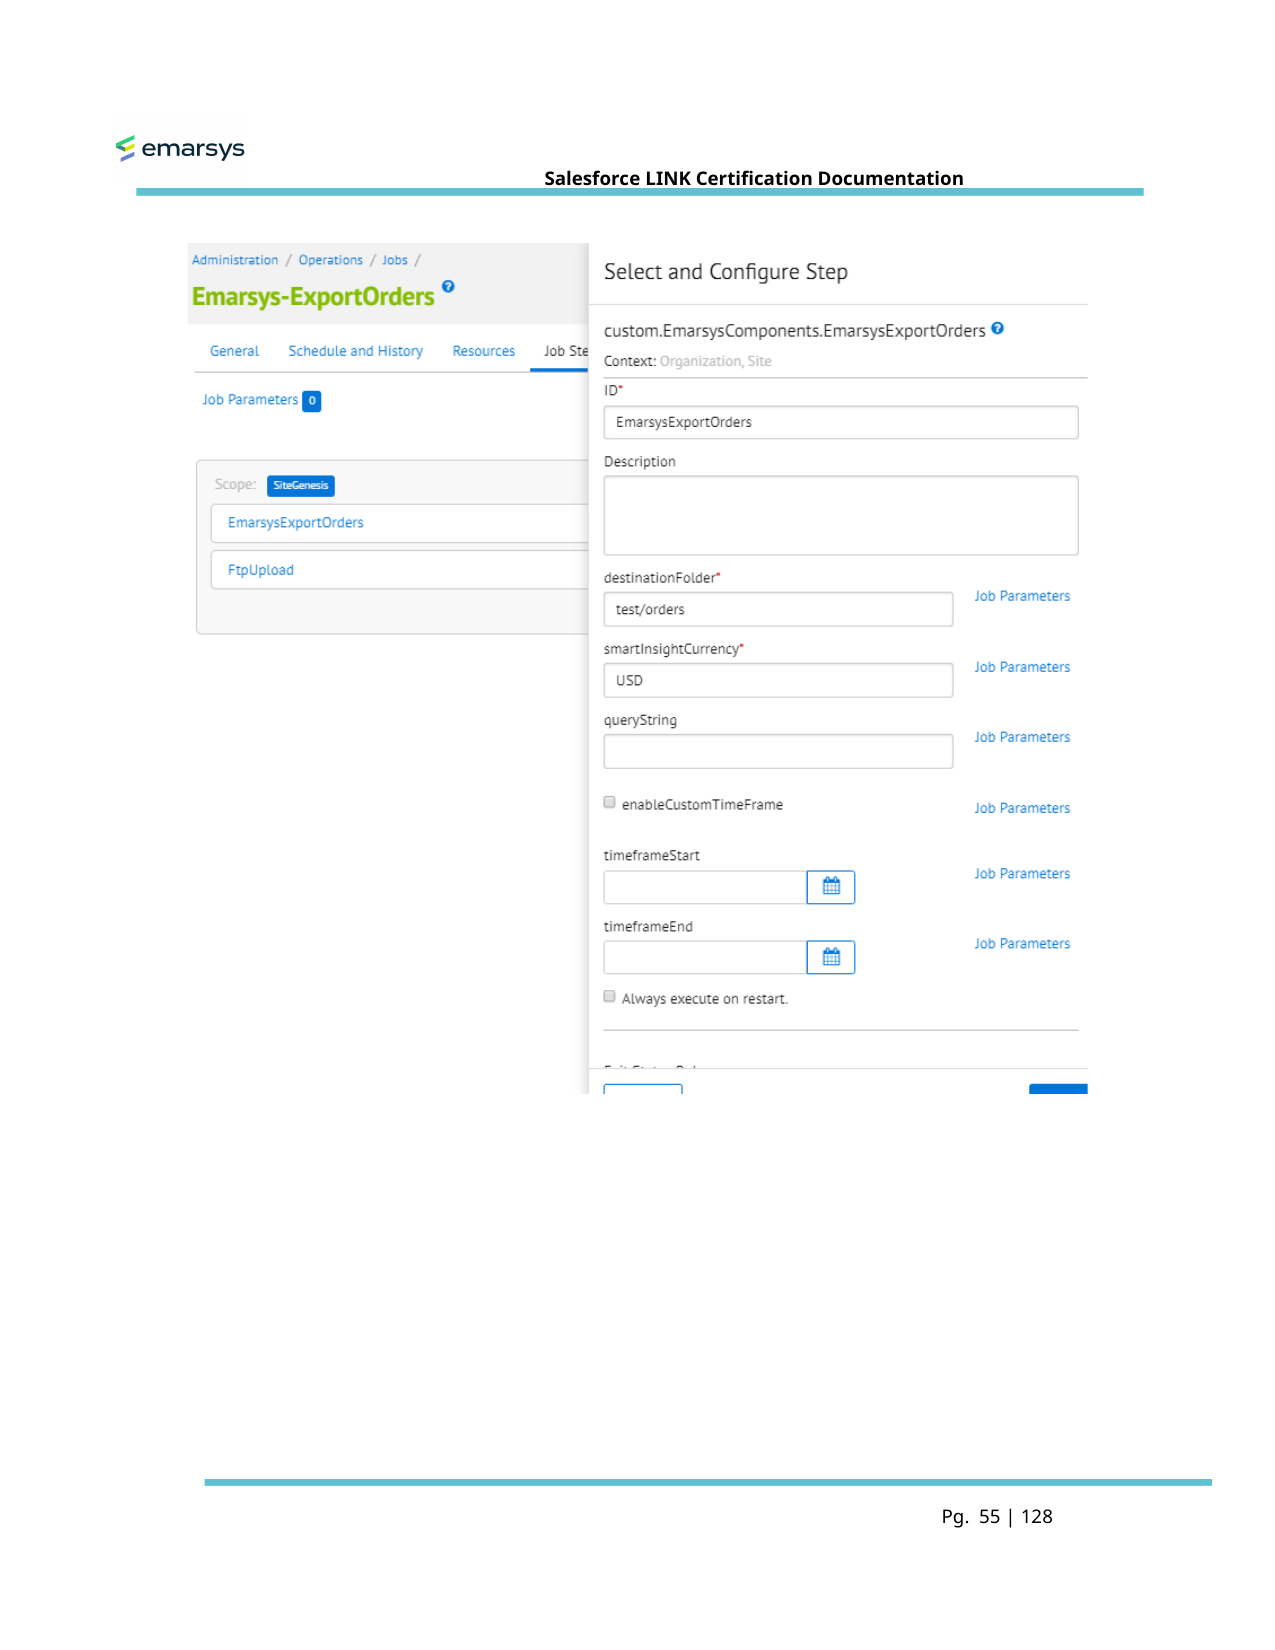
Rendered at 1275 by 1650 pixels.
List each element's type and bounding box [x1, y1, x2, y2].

picture [113, 111, 247, 185]
picture [187, 243, 1088, 1094]
picture [204, 1479, 1212, 1486]
picture [136, 188, 1144, 196]
